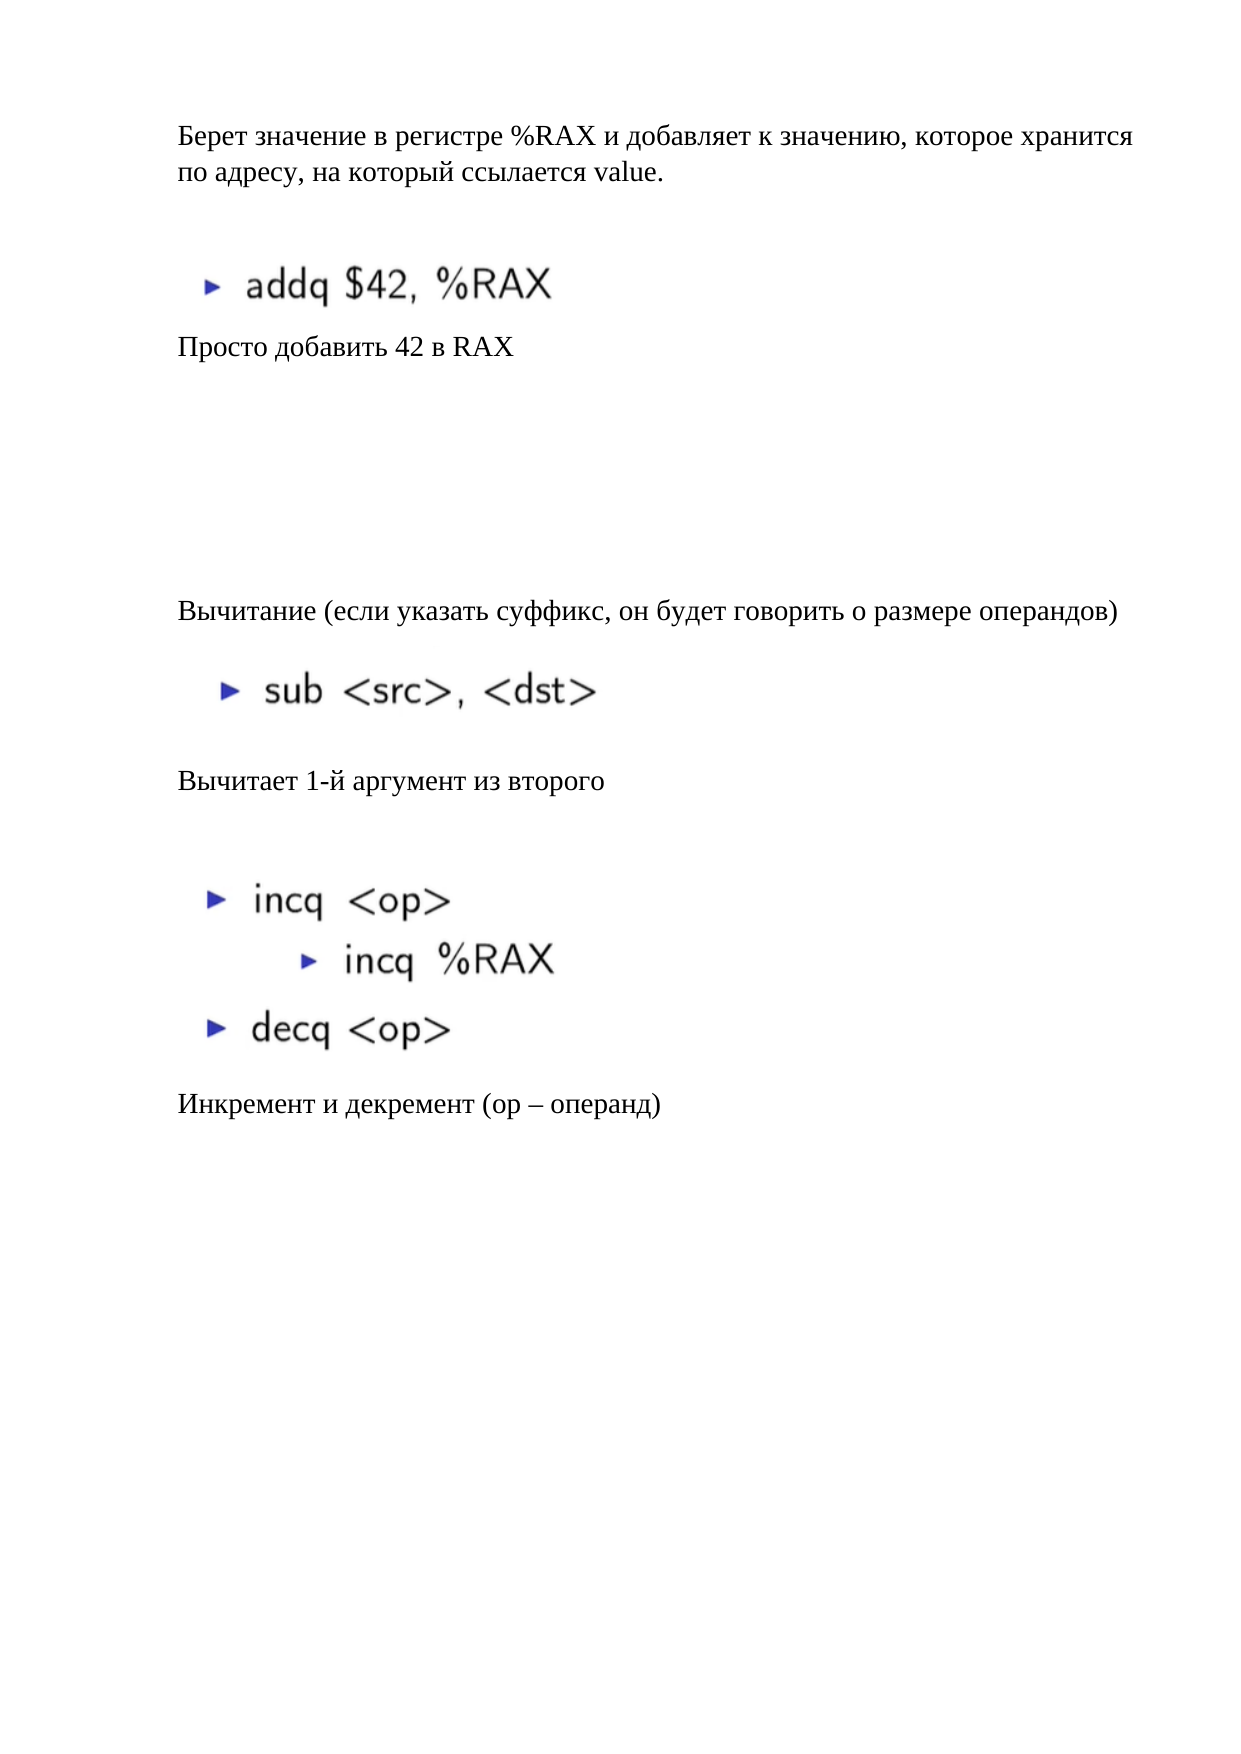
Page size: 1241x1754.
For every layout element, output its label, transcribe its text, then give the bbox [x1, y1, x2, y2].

text Вычитание (если указать суффикс, он будет говорить о размере операндов) [177, 593, 1152, 627]
text Просто добавить 42 в RAX [177, 329, 1152, 363]
picture [177, 868, 593, 1068]
picture [177, 646, 660, 744]
picture [177, 260, 613, 310]
text Инкремент и декремент (op – операнд) [177, 1086, 1152, 1120]
text Берет значение в регистре %RAX и добавляет к значению, которое хранится по адресу, на который ссылается value. [177, 118, 1152, 188]
text Вычитает 1-й аргумент из второго [177, 763, 1152, 796]
